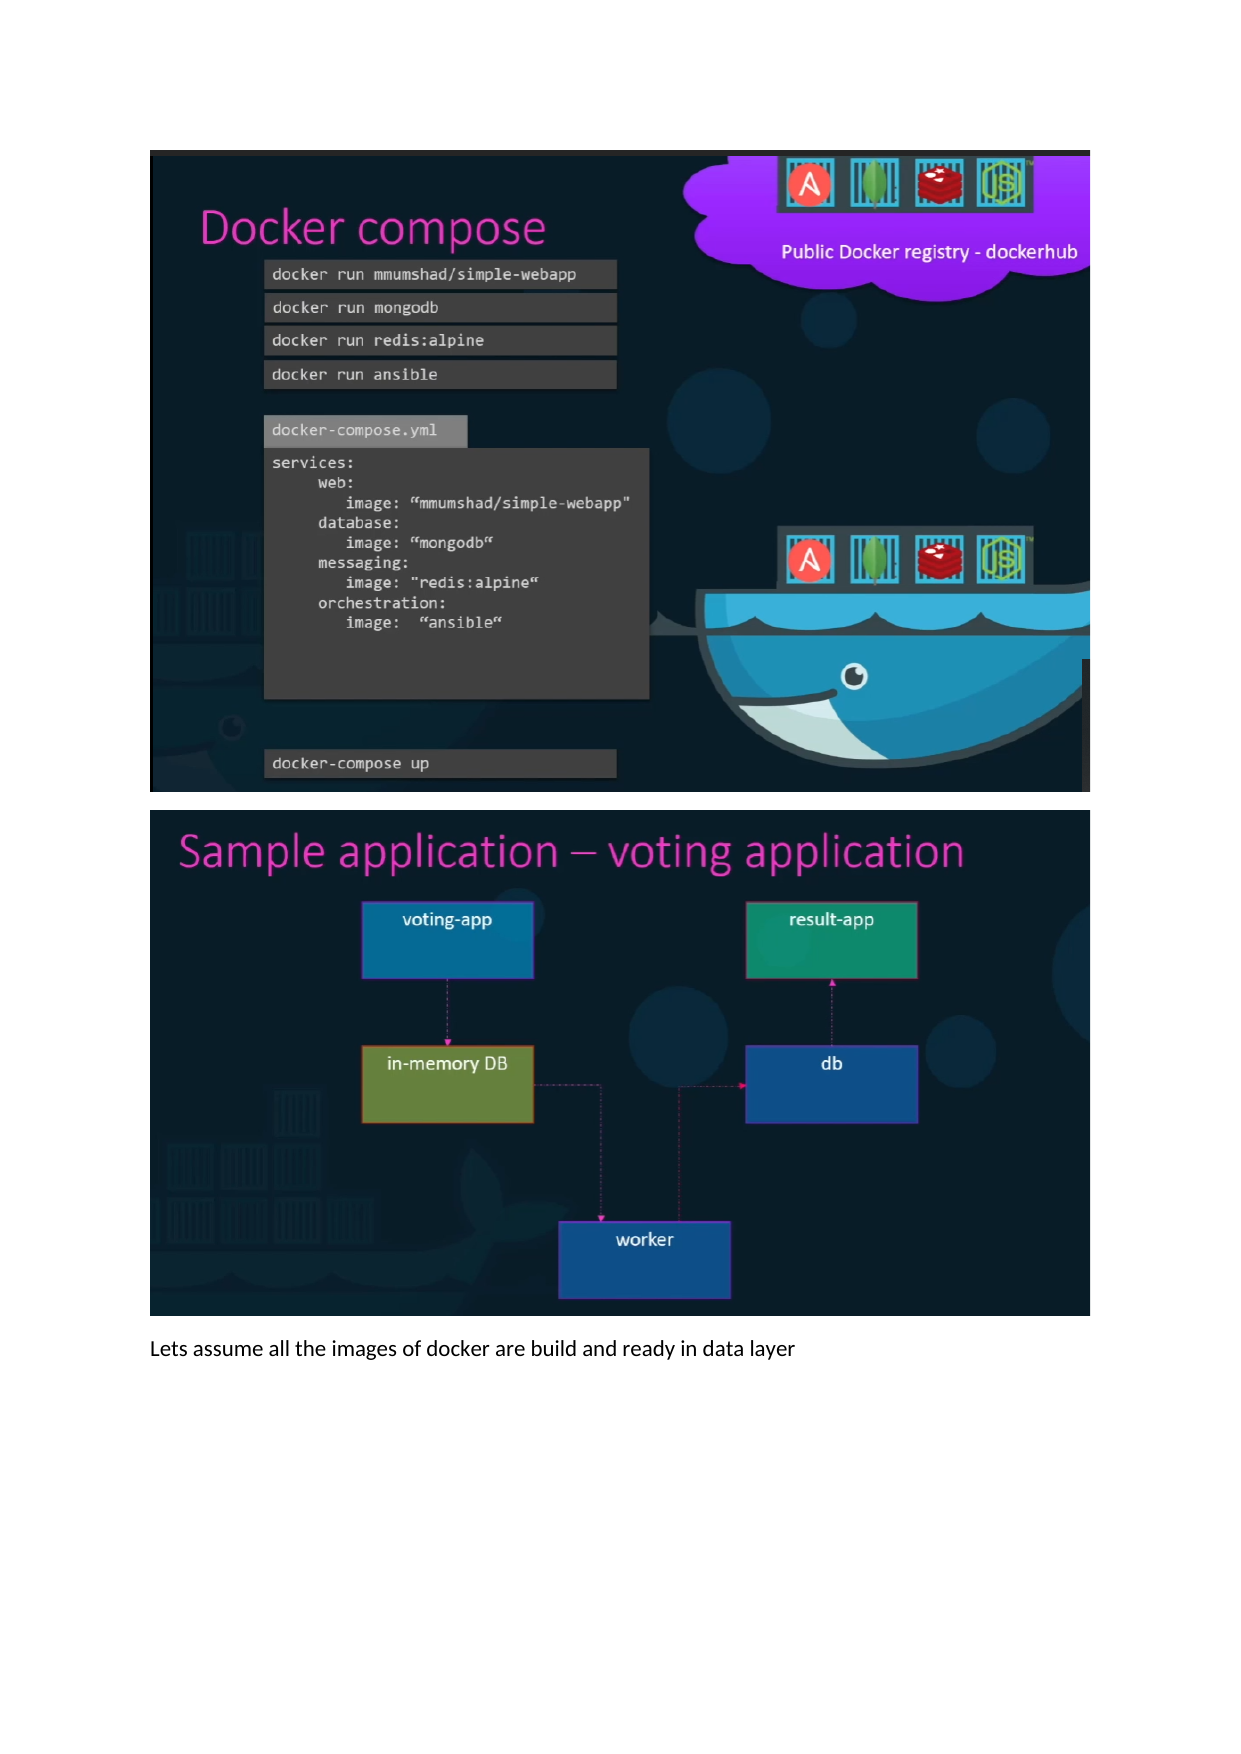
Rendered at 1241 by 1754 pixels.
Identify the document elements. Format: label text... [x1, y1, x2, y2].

picture [150, 150, 1091, 792]
picture [150, 810, 1091, 1316]
text Lets assume all the images of docker are build and ready in data layer [150, 1334, 1090, 1362]
